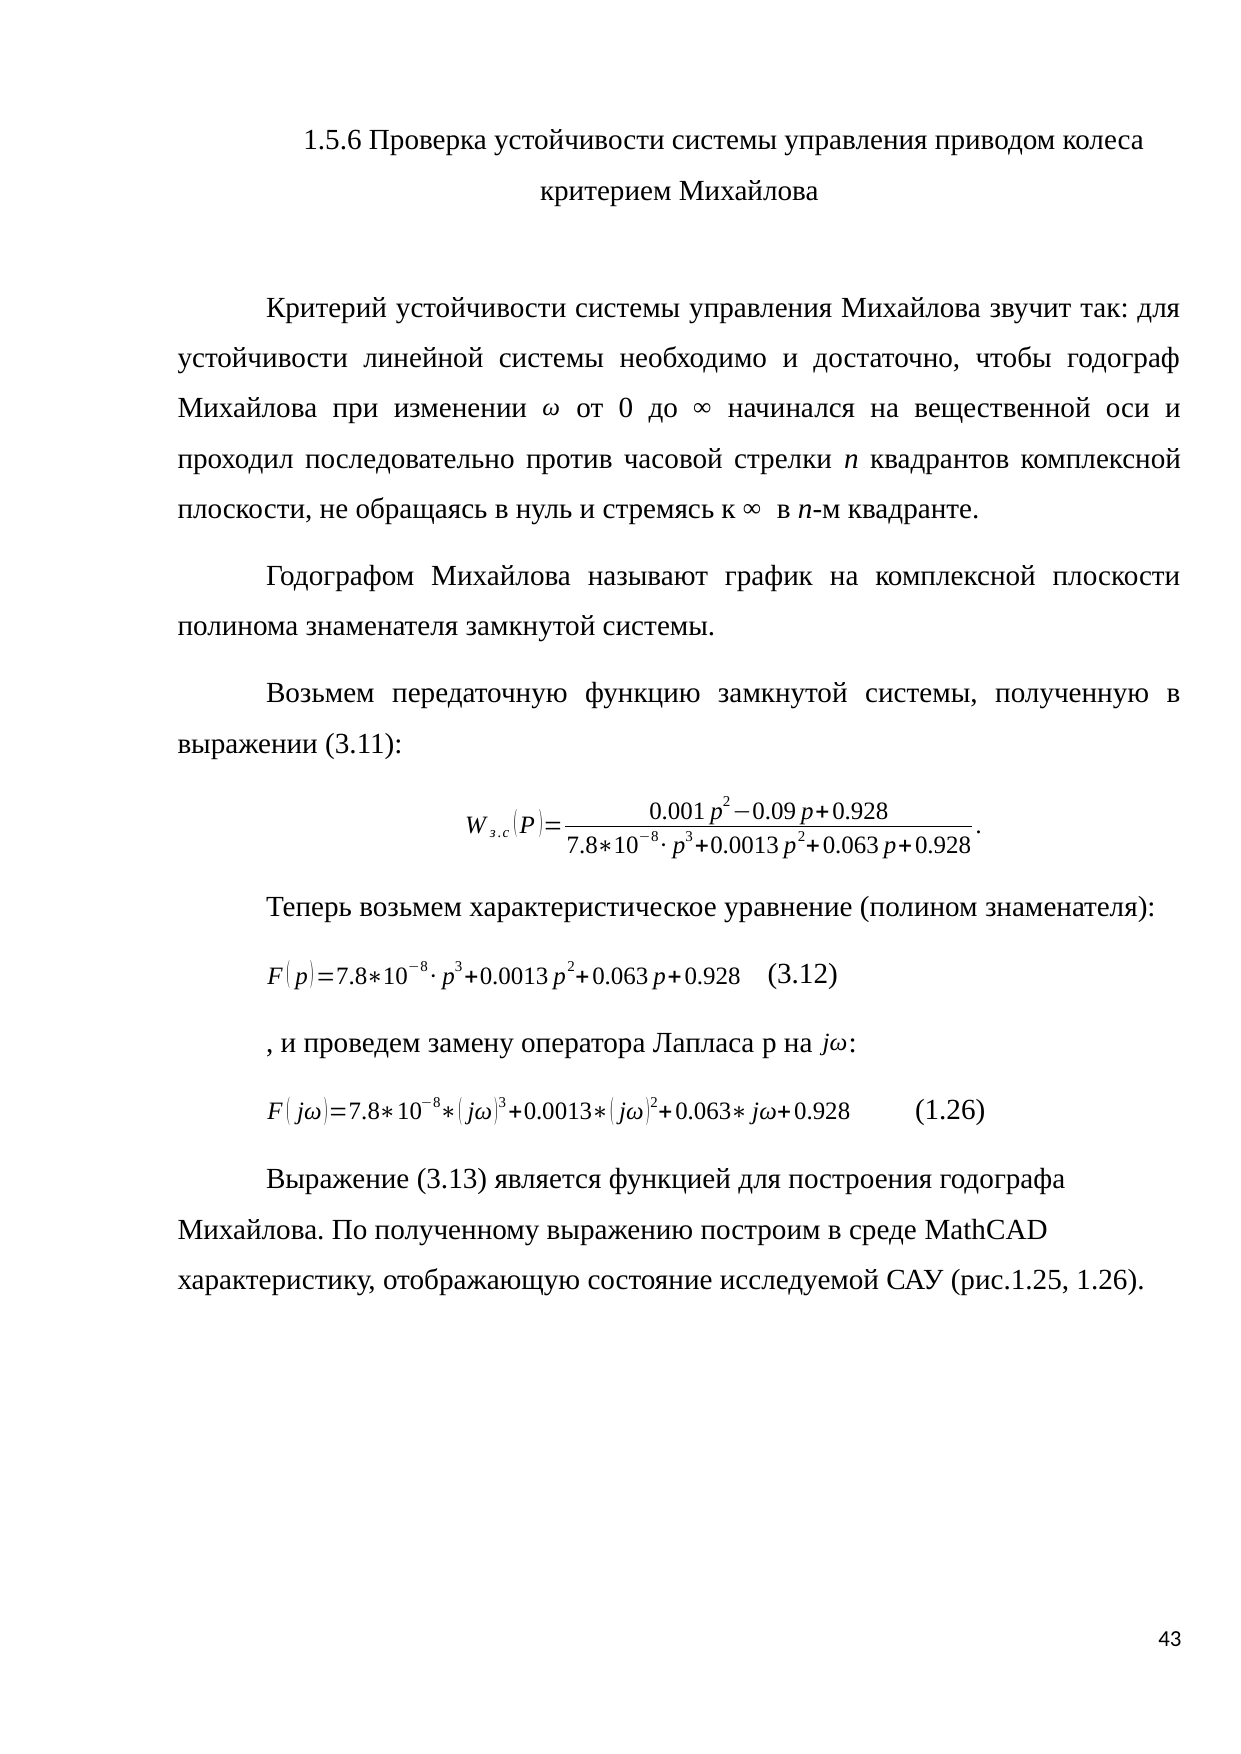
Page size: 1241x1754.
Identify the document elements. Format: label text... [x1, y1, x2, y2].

text (1.26) [177, 1092, 1181, 1128]
subtitle 1.5.6 Проверка устойчивости системы управления приводом колеса критерием Михайлова [177, 122, 1181, 206]
text , и проведем замену оператора Лапласа p на : [177, 1025, 1181, 1059]
text Годографом Михайлова называют график на комплексной плоскости полинома знаменателя замкнутой системы. [177, 558, 1181, 642]
text Теперь возьмем характеристическое уравнение (полином знаменателя): [177, 889, 1181, 923]
text Возьмем передаточную функцию замкнутой системы, полученную в выражении (3.11): [177, 675, 1181, 759]
text (3.12) [177, 956, 1181, 992]
text Выражение (3.13) является функцией для построения годографа Михайлова. По полученному выражению построим в среде MathCAD характеристику, отображающую состояние исследуемой САУ (рис.1.25, 1.26). [177, 1161, 1181, 1296]
text Критерий устойчивости системы управления Михайлова звучит так: для устойчивости линейной системы необходимо и достаточно, чтобы годограф Михайлова при изменении от 0 до начинался на вещественной оси и проходил последовательно против часовой стрелки n квадрантов комплексной плоскости, не обращаясь в нуль и стремясь к в n-м квадранте. [177, 290, 1181, 525]
